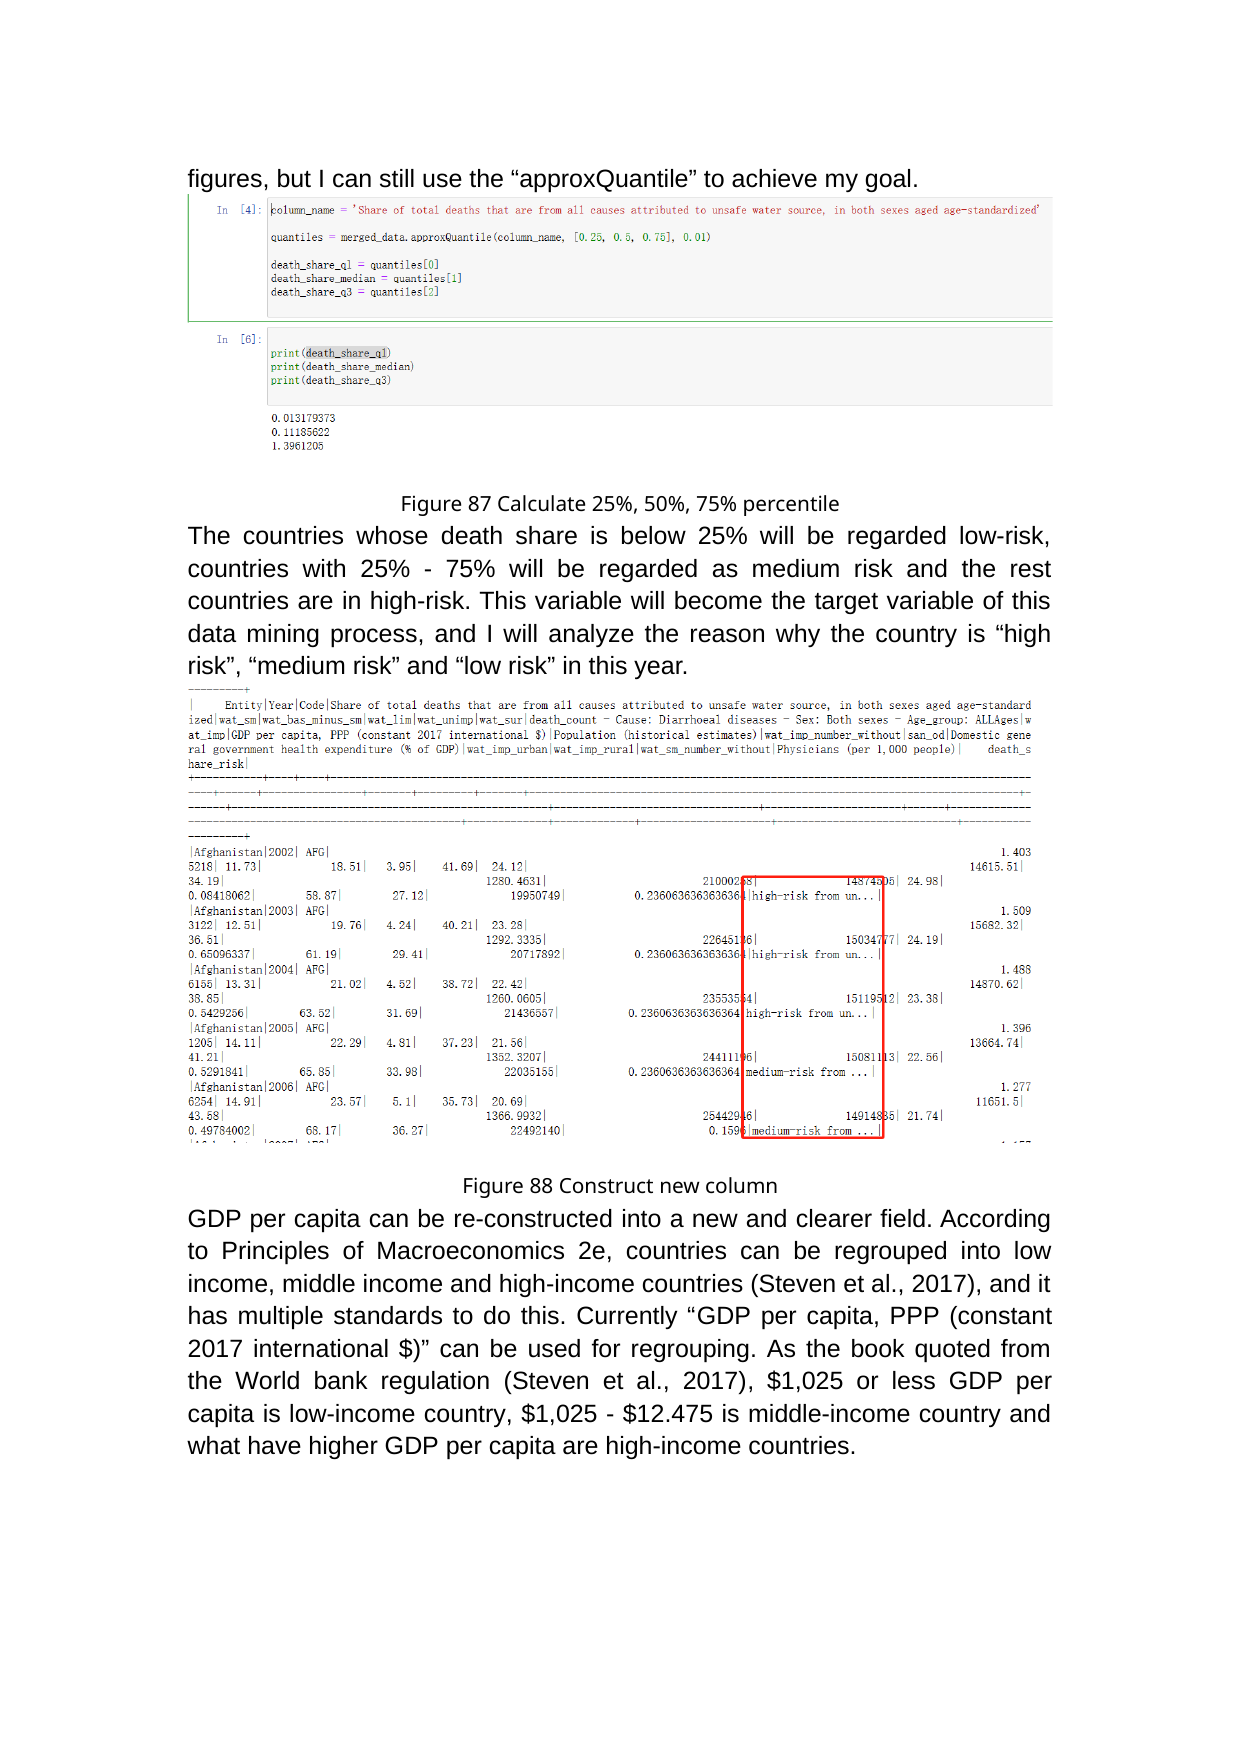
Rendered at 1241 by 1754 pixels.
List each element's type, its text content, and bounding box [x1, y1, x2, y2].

text GDP per capita can be re-constructed into a new and clearer field. According to Principles of Macroeconomics 2e, countries can be regrouped into low income, middle income and high-income countries (Steven et al., 2017), and it has multiple standards to do this. Currently “GDP per capita, PPP (constant 2017 international $)” can be used for regrouping. As the book quoted from the World bank regulation (Steven et al., 2017), $1,025 or less GDP per capita is low-income country, $1,025 - $12.475 is middle-income country and what have higher GDP per capita are high-income countries. [187, 1202, 1053, 1462]
text The countries whose death share is below 25% will be regarded low-risk, countries with 25% - 75% will be regarded as medium risk and the rest countries are in high-risk. This variable will become the target variable of this data mining process, and I will analyze the reason why the country is “high risk”, “medium risk” and “low risk” in this year. [187, 519, 1053, 682]
picture [187, 194, 1053, 462]
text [187, 162, 1053, 194]
picture [187, 682, 1053, 1143]
